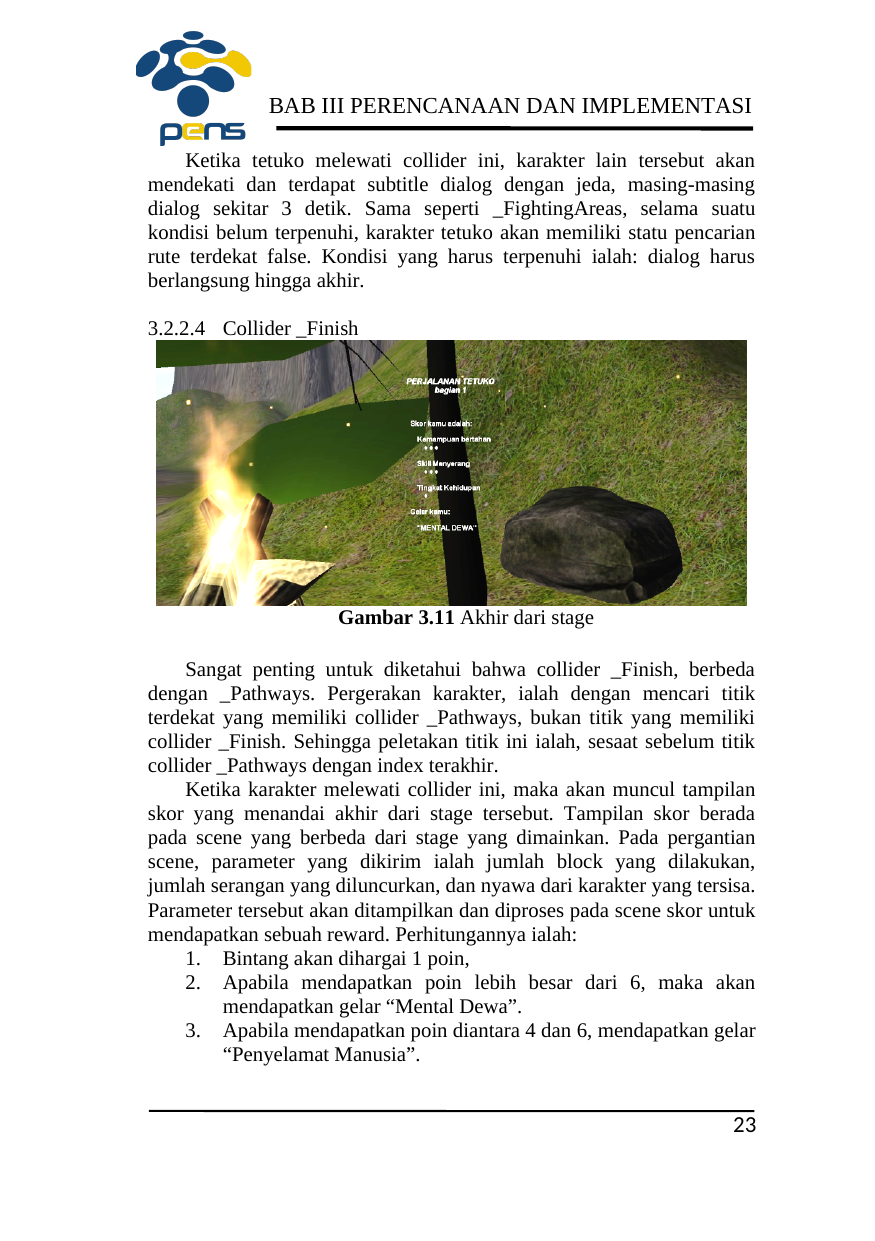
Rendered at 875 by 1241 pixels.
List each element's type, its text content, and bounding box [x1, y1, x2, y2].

list Apabila mendapatkan poin diantara 4 dan 6, mendapatkan gelar “Penyelamat Manusia”. [185, 1018, 756, 1066]
text Sangat penting untuk diketahui bahwa collider _Finish, berbeda dengan _Pathways. Pergerakan karakter, ialah dengan mencari titik terdekat yang memiliki collider _Pathways, bukan titik yang memiliki collider _Finish. Sehingga peletakan titik ini ialah, sesaat sebelum titik collider _Pathways dengan index terakhir. [148, 657, 756, 777]
text Ketika tetuko melewati collider ini, karakter lain tersebut akan mendekati dan terdapat subtitle dialog dengan jeda, masing-masing dialog sekitar 3 detik. Sama seperti _FightingAreas, selama suatu kondisi belum terpenuhi, karakter tetuko akan memiliki statu pencarian rute terdekat false. Kondisi yang harus terpenuhi ialah: dialog harus berlangsung hingga akhir. [148, 148, 756, 292]
list Bintang akan dihargai 1 poin, [185, 946, 756, 970]
text Collider _Finish [148, 316, 756, 340]
picture [156, 340, 747, 606]
list Apabila mendapatkan poin lebih besar dari 6, maka akan mendapatkan gelar “Mental Dewa”. [185, 970, 756, 1018]
picture [136, 31, 252, 146]
text Akhir dari stage [176, 605, 756, 629]
text Ketika karakter melewati collider ini, maka akan muncul tampilan skor yang menandai akhir dari stage tersebut. Tampilan skor berada pada scene yang berbeda dari stage yang dimainkan. Pada pergantian scene, parameter yang dikirim ialah jumlah block yang dilakukan, jumlah serangan yang diluncurkan, dan nyawa dari karakter yang tersisa. Parameter tersebut akan ditampilkan dan diproses pada scene skor untuk mendapatkan sebuah reward. Perhitungannya ialah: [148, 777, 756, 946]
